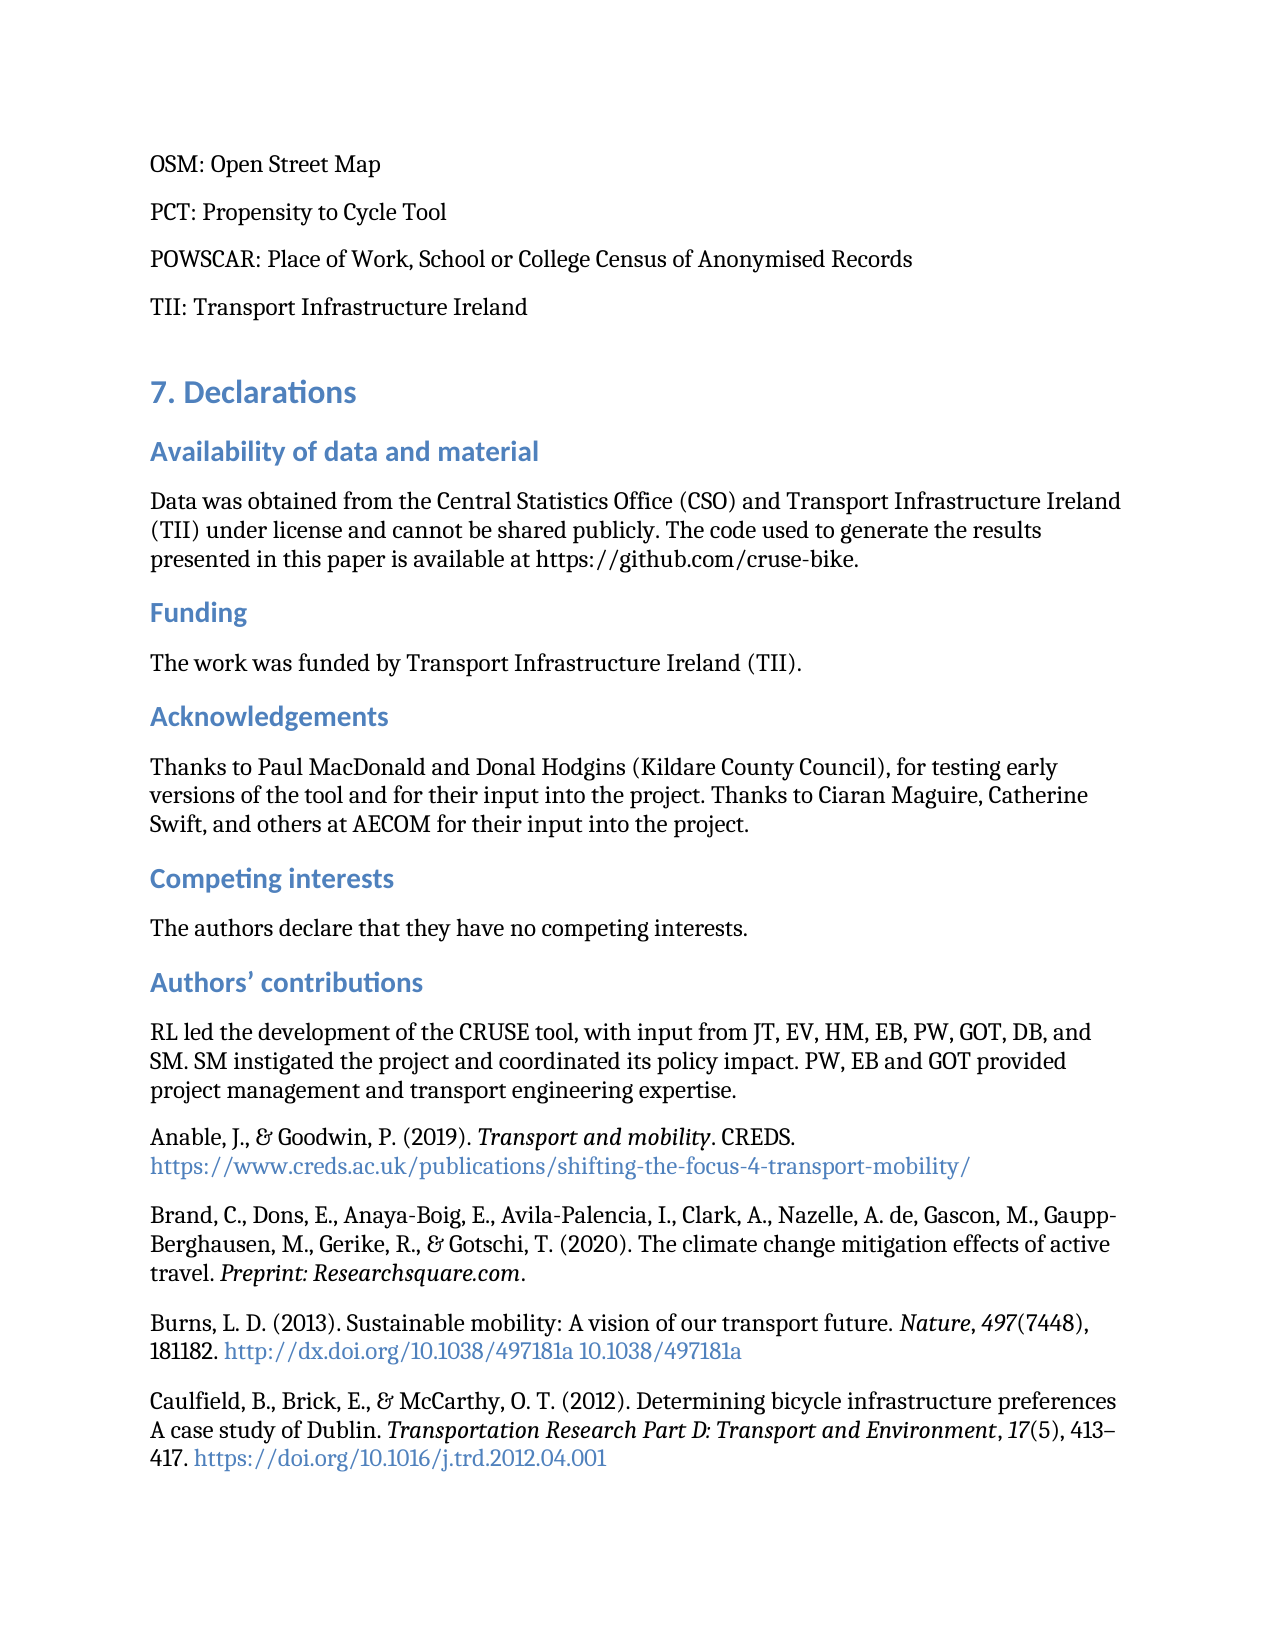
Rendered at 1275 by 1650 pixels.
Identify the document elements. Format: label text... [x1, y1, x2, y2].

text Data was obtained from the Central Statistics Office (CSO) and Transport Infrastructure Ireland (TII) under license and cannot be shared publicly. The code used to generate the results presented in this paper is available at https://github.com/cruse-bike. [150, 487, 1125, 573]
text The work was funded by Transport Infrastructure Ireland (TII). [150, 649, 1125, 677]
text POWSCAR: Place of Work, School or College Census of Anonymised Records [150, 245, 1125, 274]
subtitle Funding [150, 594, 1125, 630]
subtitle 7. Declarations [150, 371, 1125, 412]
subtitle Availability of data and material [150, 433, 1125, 468]
text PCT: Propensity to Cycle Tool [150, 197, 1125, 226]
text The authors declare that they have no competing interests. [150, 914, 1125, 943]
text Caulfield, B., Brick, E., & McCarthy, O. T. (2012). Determining bicycle infrastructure preferences A case study of Dublin. Transportation Research Part D: Transport and Environment, 17(5), 413–417. https://doi.org/10.1016/j.trd.2012.04.001 [150, 1387, 1125, 1473]
text TII: Transport Infrastructure Ireland [150, 292, 1125, 321]
subtitle Competing interests [150, 860, 1125, 895]
subtitle Authors’ contributions [150, 964, 1125, 999]
text Burns, L. D. (2013). Sustainable mobility: A vision of our transport future. Nature, 497(7448), 181182. http://dx.doi.org/10.1038/497181a 10.1038/497181a [150, 1308, 1125, 1366]
text Thanks to Paul MacDonald and Donal Hodgins (Kildare County Council), for testing early versions of the tool and for their input into the project. Thanks to Ciaran Maguire, Catherine Swift, and others at AECOM for their input into the project. [150, 753, 1125, 839]
text Brand, C., Dons, E., Anaya-Boig, E., Avila-Palencia, I., Clark, A., Nazelle, A. de, Gascon, M., Gaupp-Berghausen, M., Gerike, R., & Gotschi, T. (2020). The climate change mitigation effects of active travel. Preprint: Researchsquare.com. [150, 1201, 1125, 1288]
text RL led the development of the CRUSE tool, with input from JT, EV, HM, EB, PW, GOT, DB, and SM. SM instigated the project and coordinated its policy impact. PW, EB and GOT provided project management and transport engineering expertise. [150, 1018, 1125, 1104]
text Anable, J., & Goodwin, P. (2019). Transport and mobility. CREDS. https://www.creds.ac.uk/publications/shifting-the-focus-4-transport-mobility/ [150, 1123, 1125, 1181]
text OSM: Open Street Map [150, 150, 1125, 179]
subtitle Acknowledgements [150, 698, 1125, 734]
